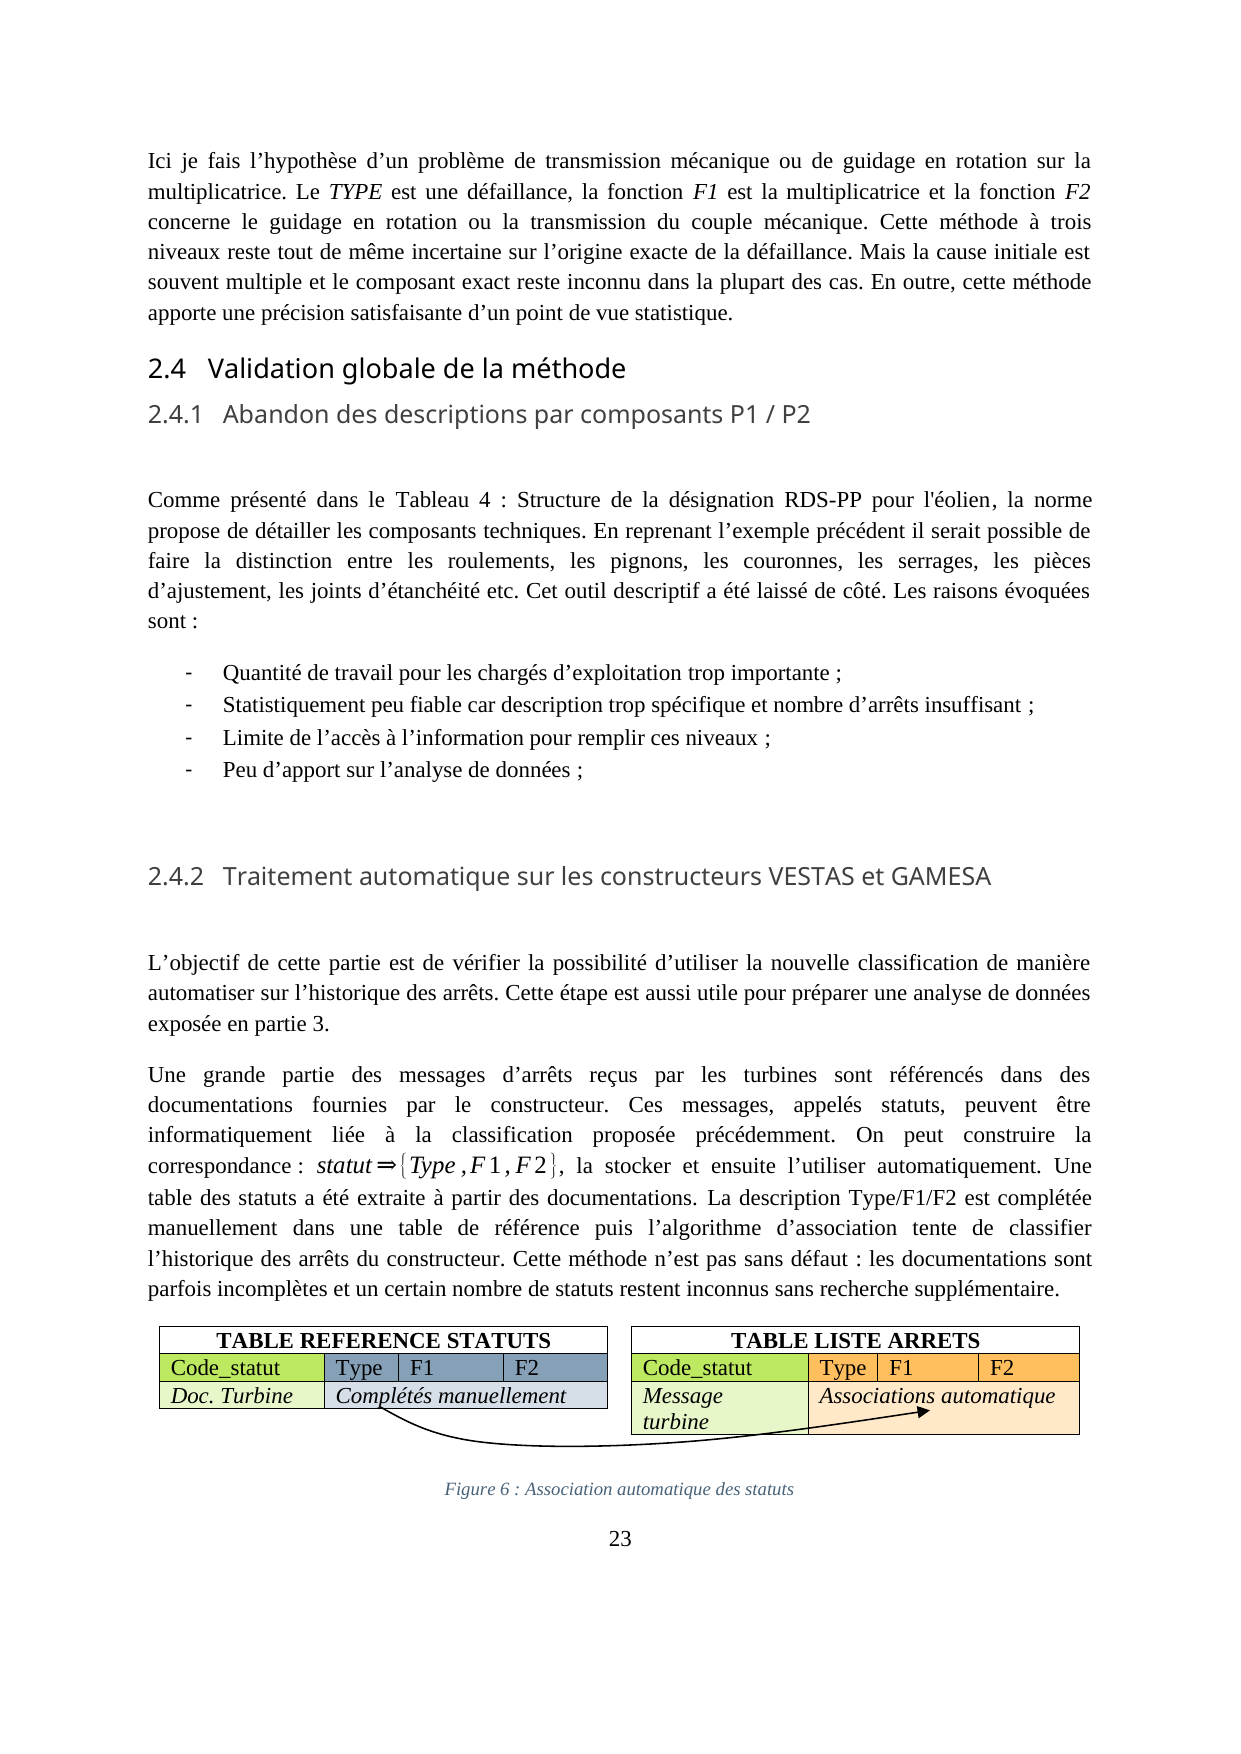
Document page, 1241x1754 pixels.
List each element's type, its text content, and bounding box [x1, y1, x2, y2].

list Quantité de travail pour les chargés d’exploitation trop importante ; [185, 658, 1093, 686]
table_header [148, 1326, 441, 1436]
table_header [160, 1327, 607, 1353]
table_header [762, 1326, 1092, 1436]
subtitle Abandon des descriptions par composants P1 / P2 [148, 396, 1093, 430]
table_header [632, 1327, 1079, 1353]
list Statistiquement peu fiable car description trop spécifique et nombre d’arrêts insuffisant ; [185, 691, 1093, 718]
text Comme présenté dans le Tableau 4 : Structure de la désignation RDS-PP pour l'éolien, la norme propose de détailler les composants techniques. En reprenant l’exemple précédent il serait possible de faire la distinction entre les roulements, les pignons, les couronnes, les serrages, les pièces d’ajustement, les joints d’étanchéité etc. Cet outil descriptif a été laissé de côté. Les raisons évoquées sont : [148, 486, 1093, 634]
table_header [620, 1326, 738, 1436]
list Limite de l’accès à l’information pour remplir ces niveaux ; [185, 723, 1093, 751]
text Figure 6 : Association automatique des statuts [148, 1478, 1093, 1499]
table_header [388, 1326, 619, 1436]
text Une grande partie des messages d’arrêts reçus par les turbines sont référencés dans des documentations fournies par le constructeur. Ces messages, appelés statuts, peuvent être informatiquement liée à la classification proposée précédemment. On peut construire la correspondance : , la stocker et ensuite l’utiliser automatiquement. Une table des statuts a été extraite à partir des documentations. La description Type/F1/F2 est complétée manuellement dans une table de référence puis l’algorithme d’association tente de classifier l’historique des arrêts du constructeur. Cette méthode n’est pas sans défaut : les documentations sont parfois incomplètes et un certain nombre de statuts restent inconnus sans recherche supplémentaire. [148, 1061, 1093, 1301]
subtitle Validation globale de la méthode [148, 350, 1093, 387]
text L’objectif de cette partie est de vérifier la possibilité d’utiliser la nouvelle classification de manière automatiser sur l’historique des arrêts. Cette étape est aussi utile pour préparer une analyse de données exposée en partie 3. [148, 949, 1093, 1036]
subtitle Traitement automatique sur les constructeurs VESTAS et GAMESA [148, 859, 1093, 893]
text Ici je fais l’hypothèse d’un problème de transmission mécanique ou de guidage en rotation sur la multiplicatrice. Le TYPE est une défaillance, la fonction F1 est la multiplicatrice et la fonction F2 concerne le guidage en rotation ou la transmission du couple mécanique. Cette méthode à trois niveaux reste tout de même incertaine sur l’origine exacte de la défaillance. Mais la cause initiale est souvent multiple et le composant exact reste inconnu dans la plupart des cas. En outre, cette méthode apporte une précision satisfaisante d’un point de vue statistique. [148, 148, 1093, 325]
list Peu d’apport sur l’analyse de données ; [185, 755, 1093, 783]
